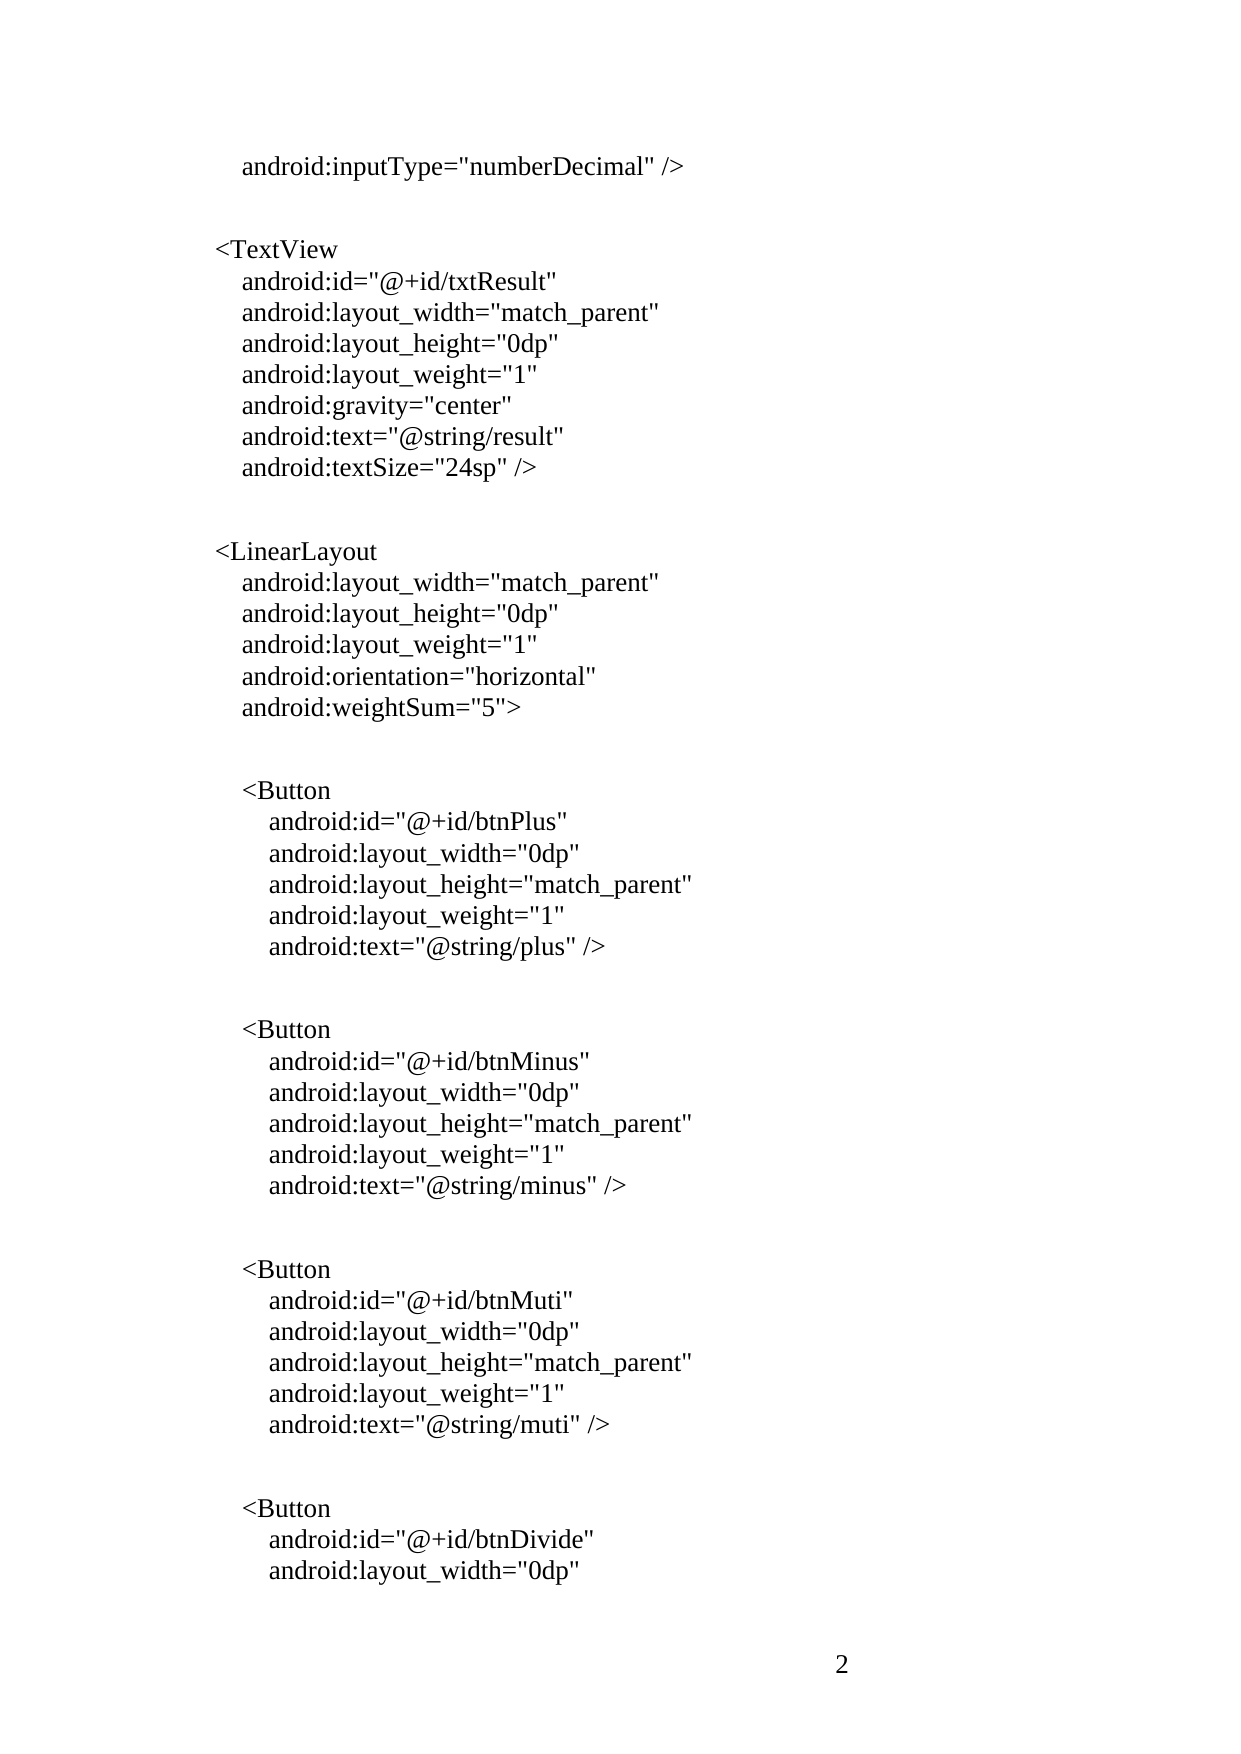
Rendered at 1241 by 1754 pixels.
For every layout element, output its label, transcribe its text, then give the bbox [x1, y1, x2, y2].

text android:layout_weight="1" [187, 899, 1135, 930]
text android:id="@+id/btnMuti" [187, 1284, 1135, 1315]
text android:layout_width="0dp" [187, 837, 1135, 868]
text android:layout_height="0dp" [187, 597, 1135, 628]
text android:layout_height="match_parent" [187, 1107, 1135, 1138]
text android:layout_weight="1" [187, 358, 1135, 389]
text android:layout_width="match_parent" [187, 296, 1135, 327]
text android:textSize="24sp" /> [187, 452, 1135, 483]
text android:layout_height="0dp" [187, 327, 1135, 358]
text android:layout_width="match_parent" [187, 566, 1135, 597]
text android:orientation="horizontal" [187, 660, 1135, 691]
text android:text="@string/minus" /> [187, 1169, 1135, 1201]
text <Button [187, 1492, 1135, 1523]
text <Button [187, 1014, 1135, 1045]
text android:text="@string/plus" /> [187, 930, 1135, 961]
text android:text="@string/result" [187, 420, 1135, 452]
text android:inputType="numberDecimal" /> [187, 150, 1135, 181]
text android:layout_width="0dp" [187, 1315, 1135, 1346]
text android:id="@+id/btnDivide" [187, 1523, 1135, 1554]
text android:layout_height="match_parent" [187, 868, 1135, 899]
text android:layout_width="0dp" [187, 1076, 1135, 1107]
text android:layout_height="match_parent" [187, 1346, 1135, 1377]
text <LinearLayout [187, 535, 1135, 566]
text android:id="@+id/txtResult" [187, 265, 1135, 296]
text <Button [187, 774, 1135, 806]
text android:text="@string/muti" /> [187, 1409, 1135, 1440]
text android:layout_weight="1" [187, 1138, 1135, 1169]
text android:gravity="center" [187, 389, 1135, 420]
text <Button [187, 1253, 1135, 1284]
text <TextView [187, 233, 1135, 265]
text android:id="@+id/btnPlus" [187, 806, 1135, 837]
text android:layout_width="0dp" [187, 1554, 1135, 1586]
text android:layout_weight="1" [187, 628, 1135, 660]
text android:id="@+id/btnMinus" [187, 1045, 1135, 1076]
text android:layout_weight="1" [187, 1377, 1135, 1409]
text android:weightSum="5"> [187, 691, 1135, 722]
